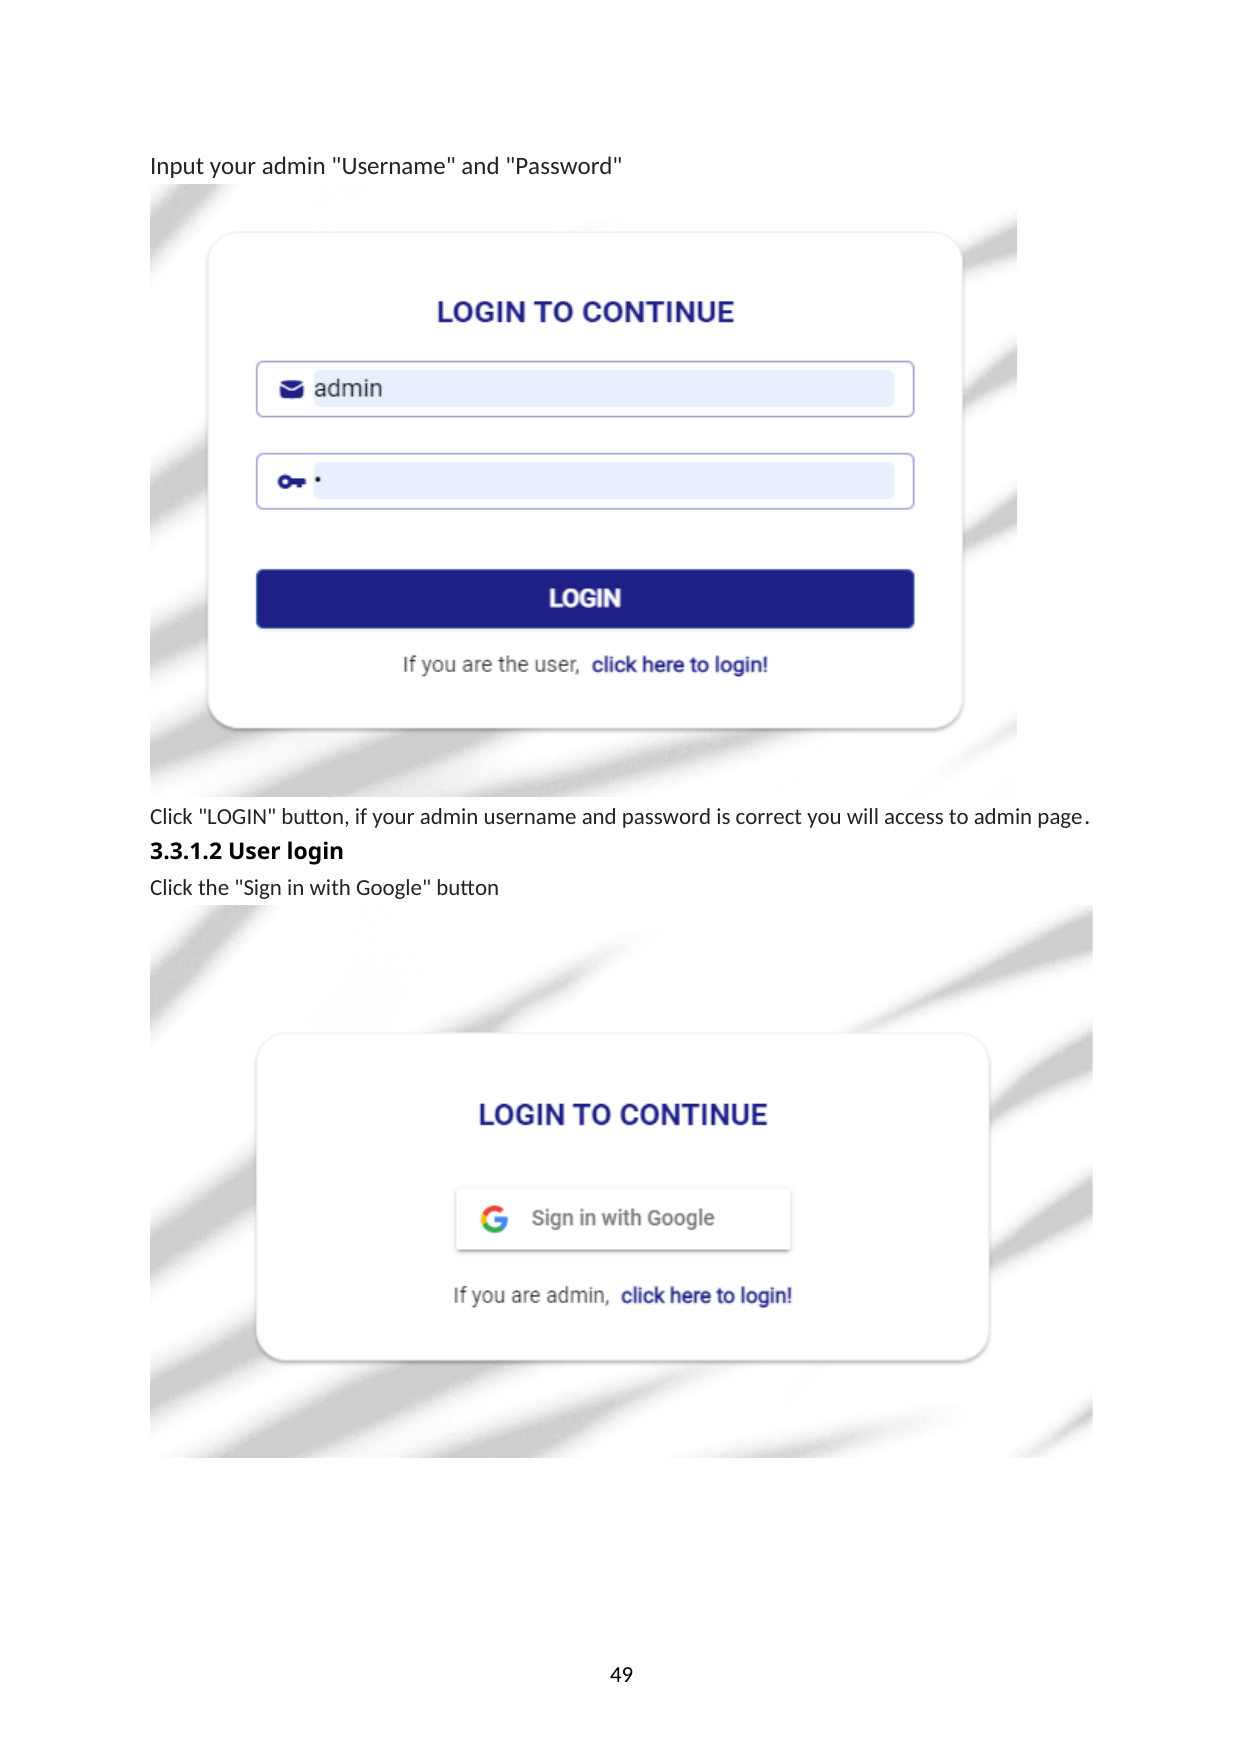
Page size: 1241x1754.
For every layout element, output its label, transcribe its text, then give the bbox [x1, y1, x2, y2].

text Click "LOGIN" button, if your admin username and password is correct you will access to admin page. [150, 800, 1093, 831]
text Click the "Sign in with Google" button [150, 873, 1093, 901]
picture [150, 184, 1018, 797]
text Input your admin "Username" and "Password" [150, 150, 1093, 181]
subtitle 3.3.1.2 User login [150, 835, 1093, 866]
picture [150, 905, 1093, 1458]
